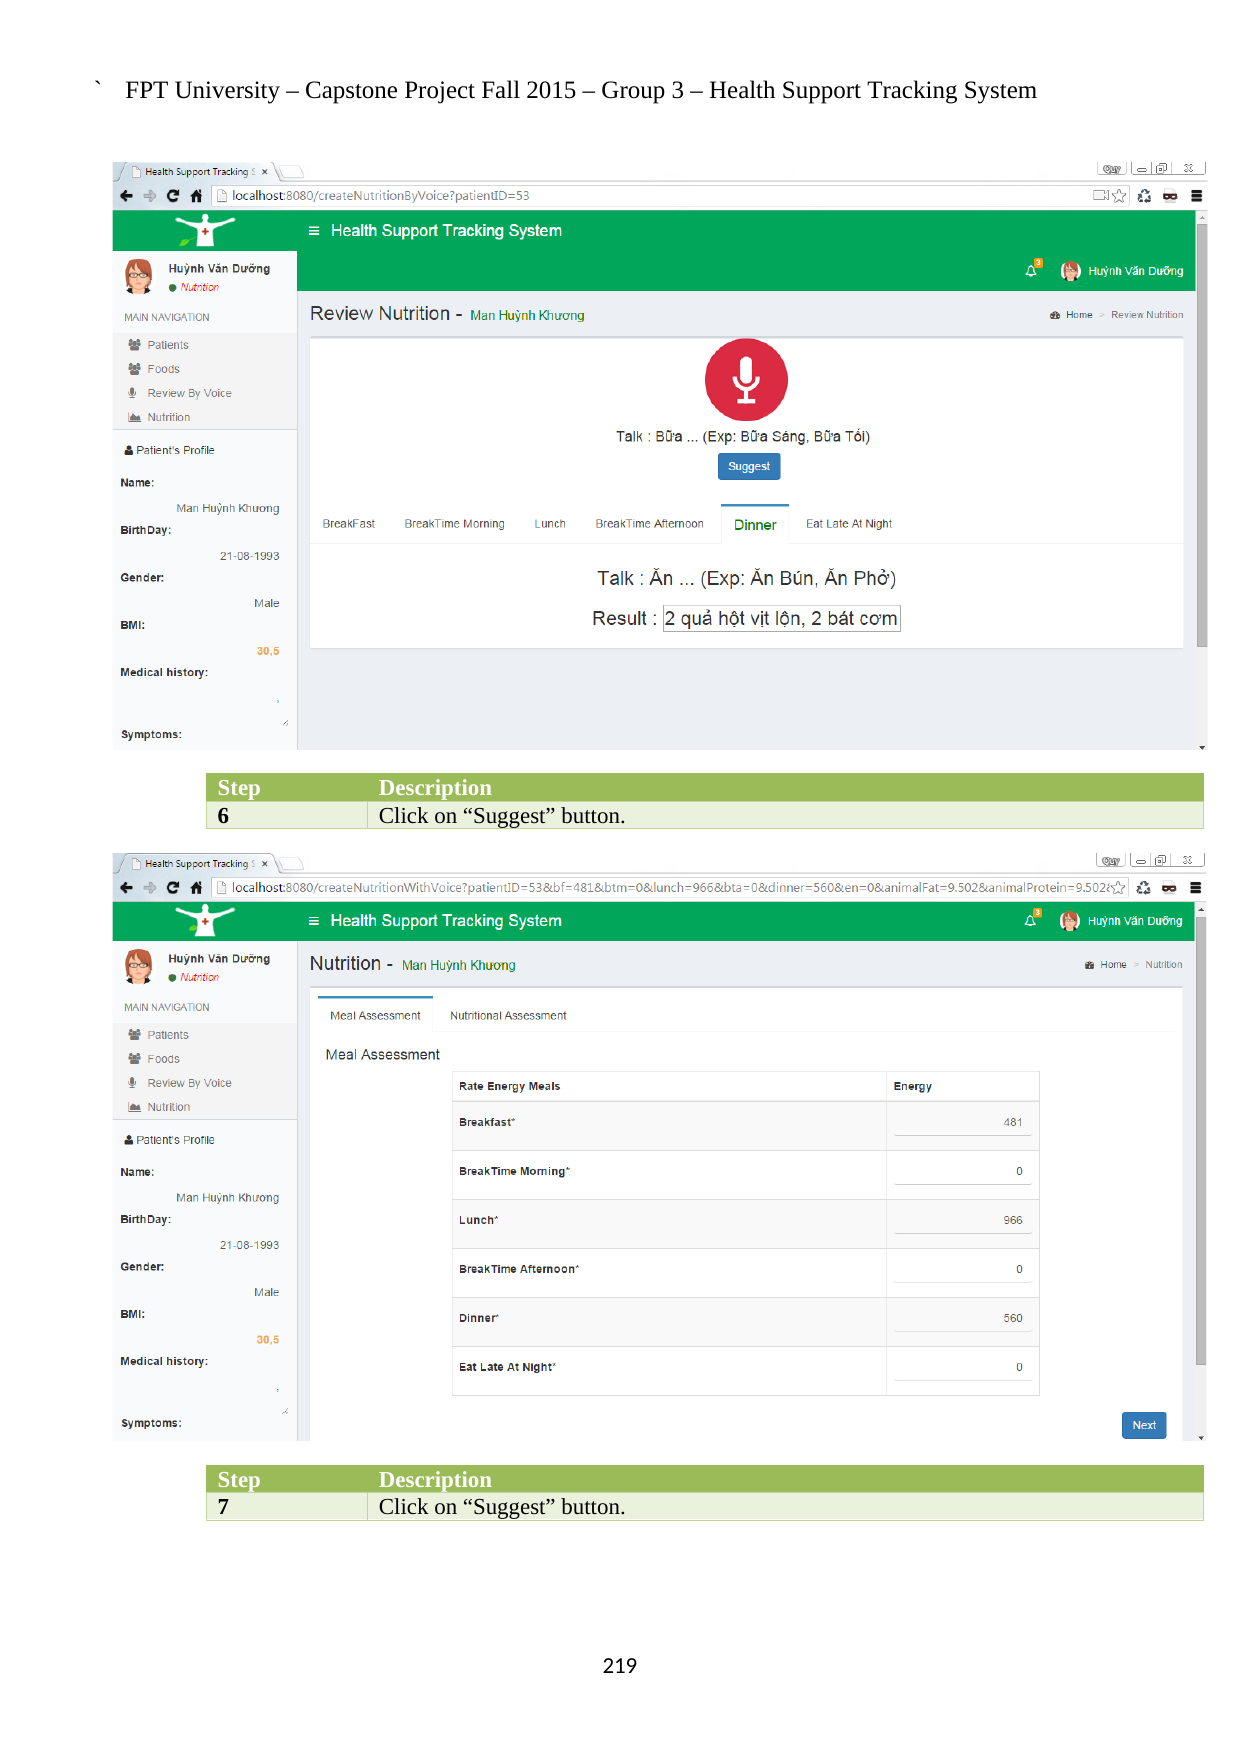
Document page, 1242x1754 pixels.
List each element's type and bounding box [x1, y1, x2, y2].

picture [112, 853, 1207, 1441]
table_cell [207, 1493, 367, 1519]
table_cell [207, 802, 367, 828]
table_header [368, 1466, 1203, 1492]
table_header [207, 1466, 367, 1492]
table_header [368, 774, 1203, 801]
picture [112, 162, 1208, 750]
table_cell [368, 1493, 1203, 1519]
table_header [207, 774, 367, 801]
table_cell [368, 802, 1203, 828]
